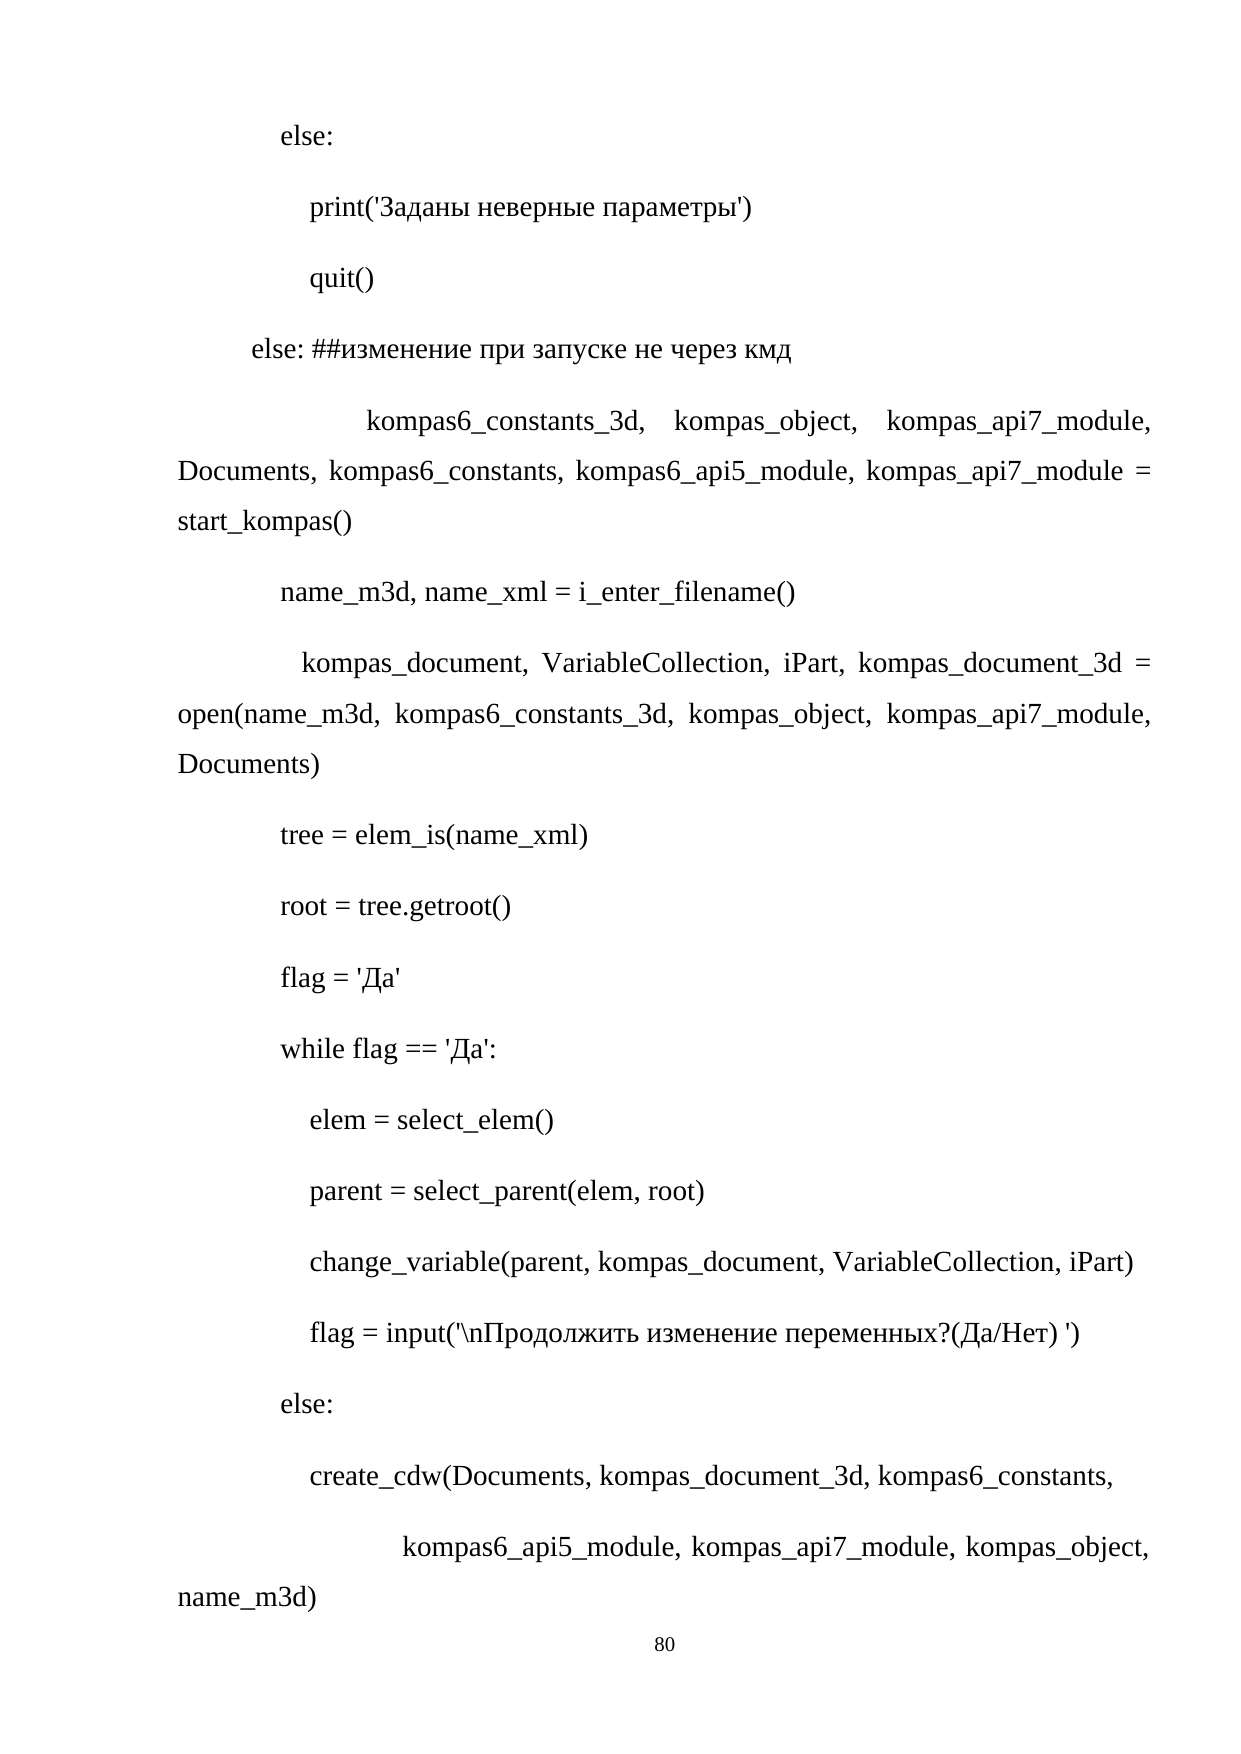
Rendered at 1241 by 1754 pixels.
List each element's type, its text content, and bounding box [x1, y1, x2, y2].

text quit() [177, 260, 1152, 294]
text elem = select_elem() [177, 1102, 1152, 1136]
text create_cdw(Documents, kompas_document_3d, kompas6_constants, [177, 1458, 1152, 1491]
text kompas_document, VariableCollection, iPart, kompas_document_3d = open(name_m3d, kompas6_constants_3d, kompas_object, kompas_api7_module, Documents) [177, 646, 1152, 780]
text else: [177, 118, 1152, 152]
text name_m3d, name_xml = i_enter_filename() [177, 574, 1152, 608]
text kompas6_constants_3d, kompas_object, kompas_api7_module, Documents, kompas6_constants, kompas6_api5_module, kompas_api7_module = start_kompas() [177, 403, 1152, 537]
text else: ##изменение при запуске не через кмд [177, 332, 1152, 365]
text while flag == 'Да': [177, 1031, 1152, 1064]
text print('Заданы неверные параметры') [177, 189, 1152, 223]
text parent = select_parent(elem, root) [177, 1173, 1152, 1207]
text flag = input('\nПродолжить изменение переменных?(Да/Нет) ') [177, 1315, 1152, 1349]
text tree = elem_is(name_xml) [177, 817, 1152, 851]
text kompas6_api5_module, kompas_api7_module, kompas_object, name_m3d) [177, 1529, 1152, 1613]
text flag = 'Да' [177, 960, 1152, 993]
text change_variable(parent, kompas_document, VariableCollection, iPart) [177, 1244, 1152, 1278]
text else: [177, 1387, 1152, 1420]
text root = tree.getroot() [177, 888, 1152, 922]
